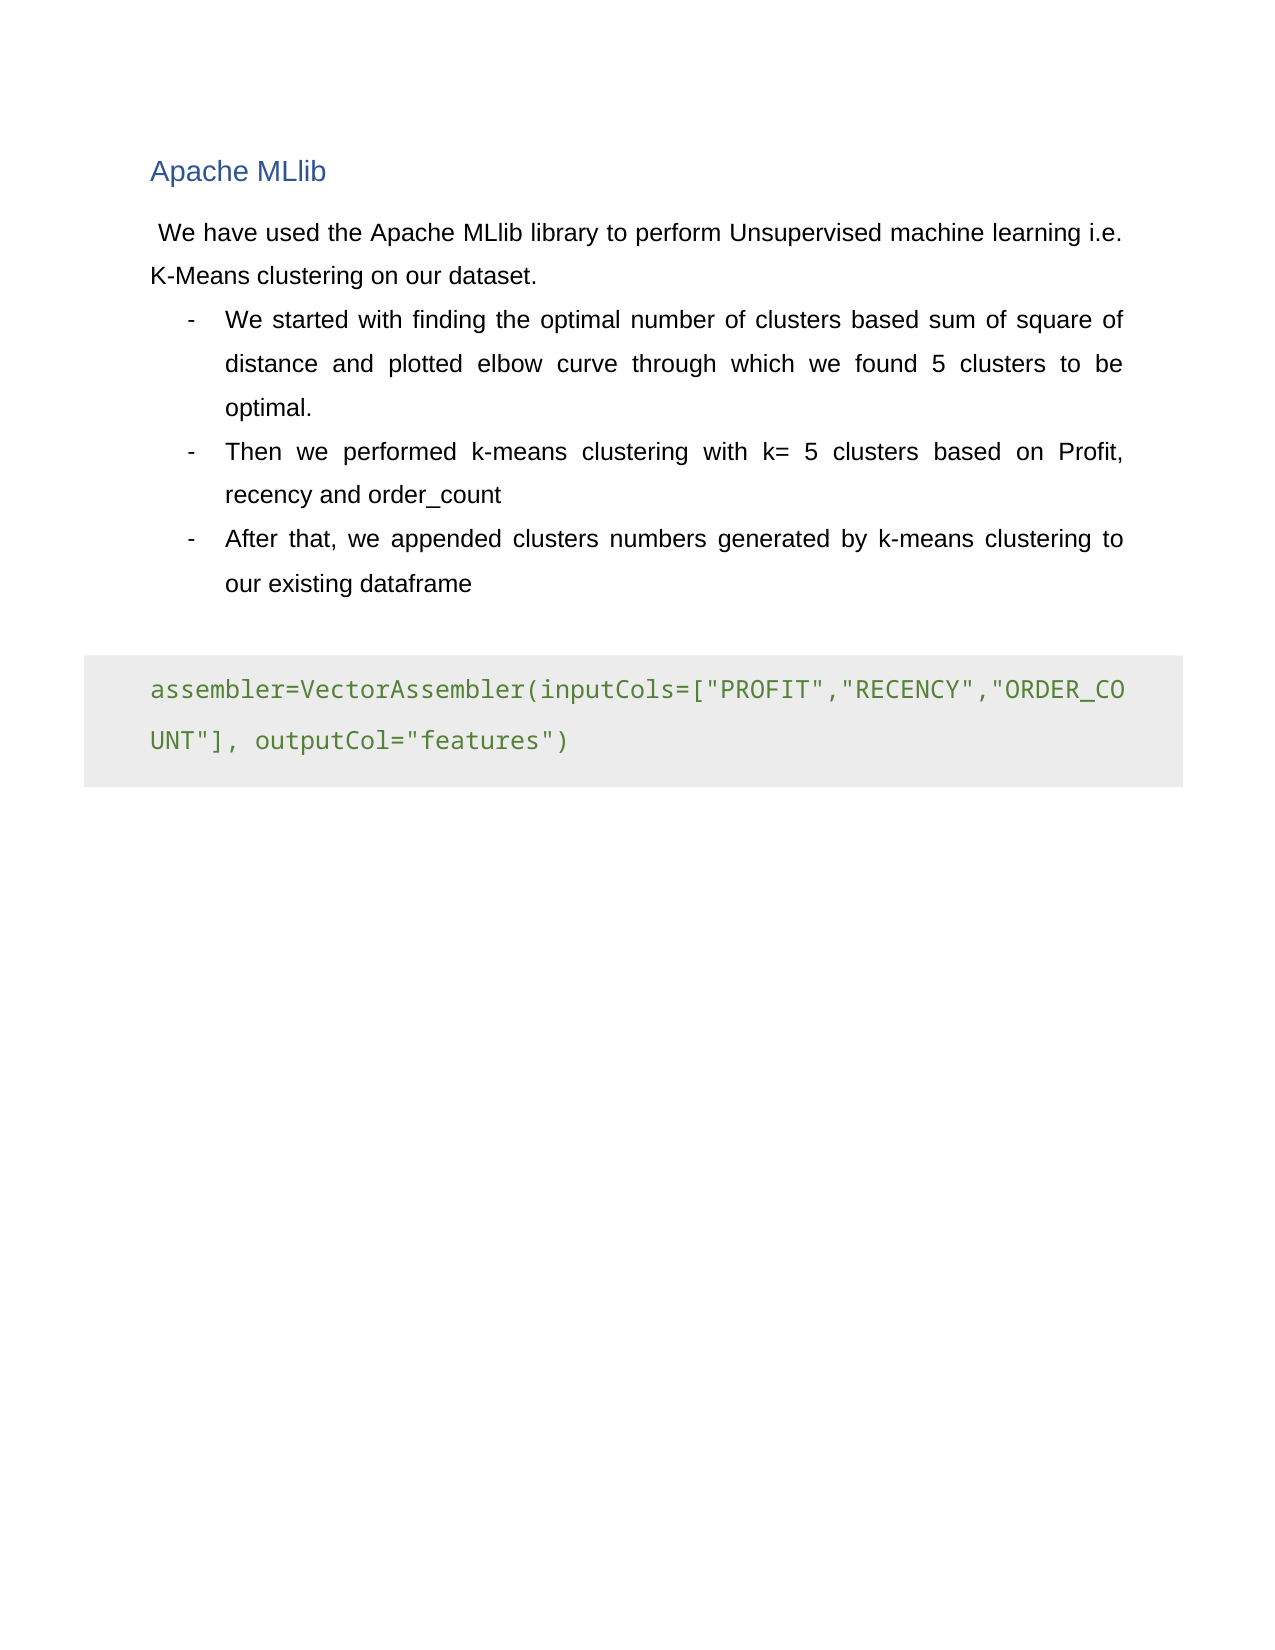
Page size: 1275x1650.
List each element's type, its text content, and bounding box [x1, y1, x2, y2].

list Then we performed k-means clustering with k= 5 clusters based on Profit, recency and order_count [187, 436, 1125, 509]
text assembler=VectorAssembler(inputCols=["PROFIT","RECENCY","ORDER_COUNT"], outputCol="features") [150, 671, 1125, 757]
text We have used the Apache MLlib library to perform Unsupervised machine learning i.e. K-Means clustering on our dataset. [150, 218, 1125, 290]
list We started with finding the optimal number of clusters based sum of square of distance and plotted elbow curve through which we found 5 clusters to be optimal. [187, 304, 1125, 421]
list After that, we appended clusters numbers generated by k-means clustering to our existing dataframe [187, 524, 1125, 597]
subtitle Apache MLlib [150, 154, 1125, 188]
